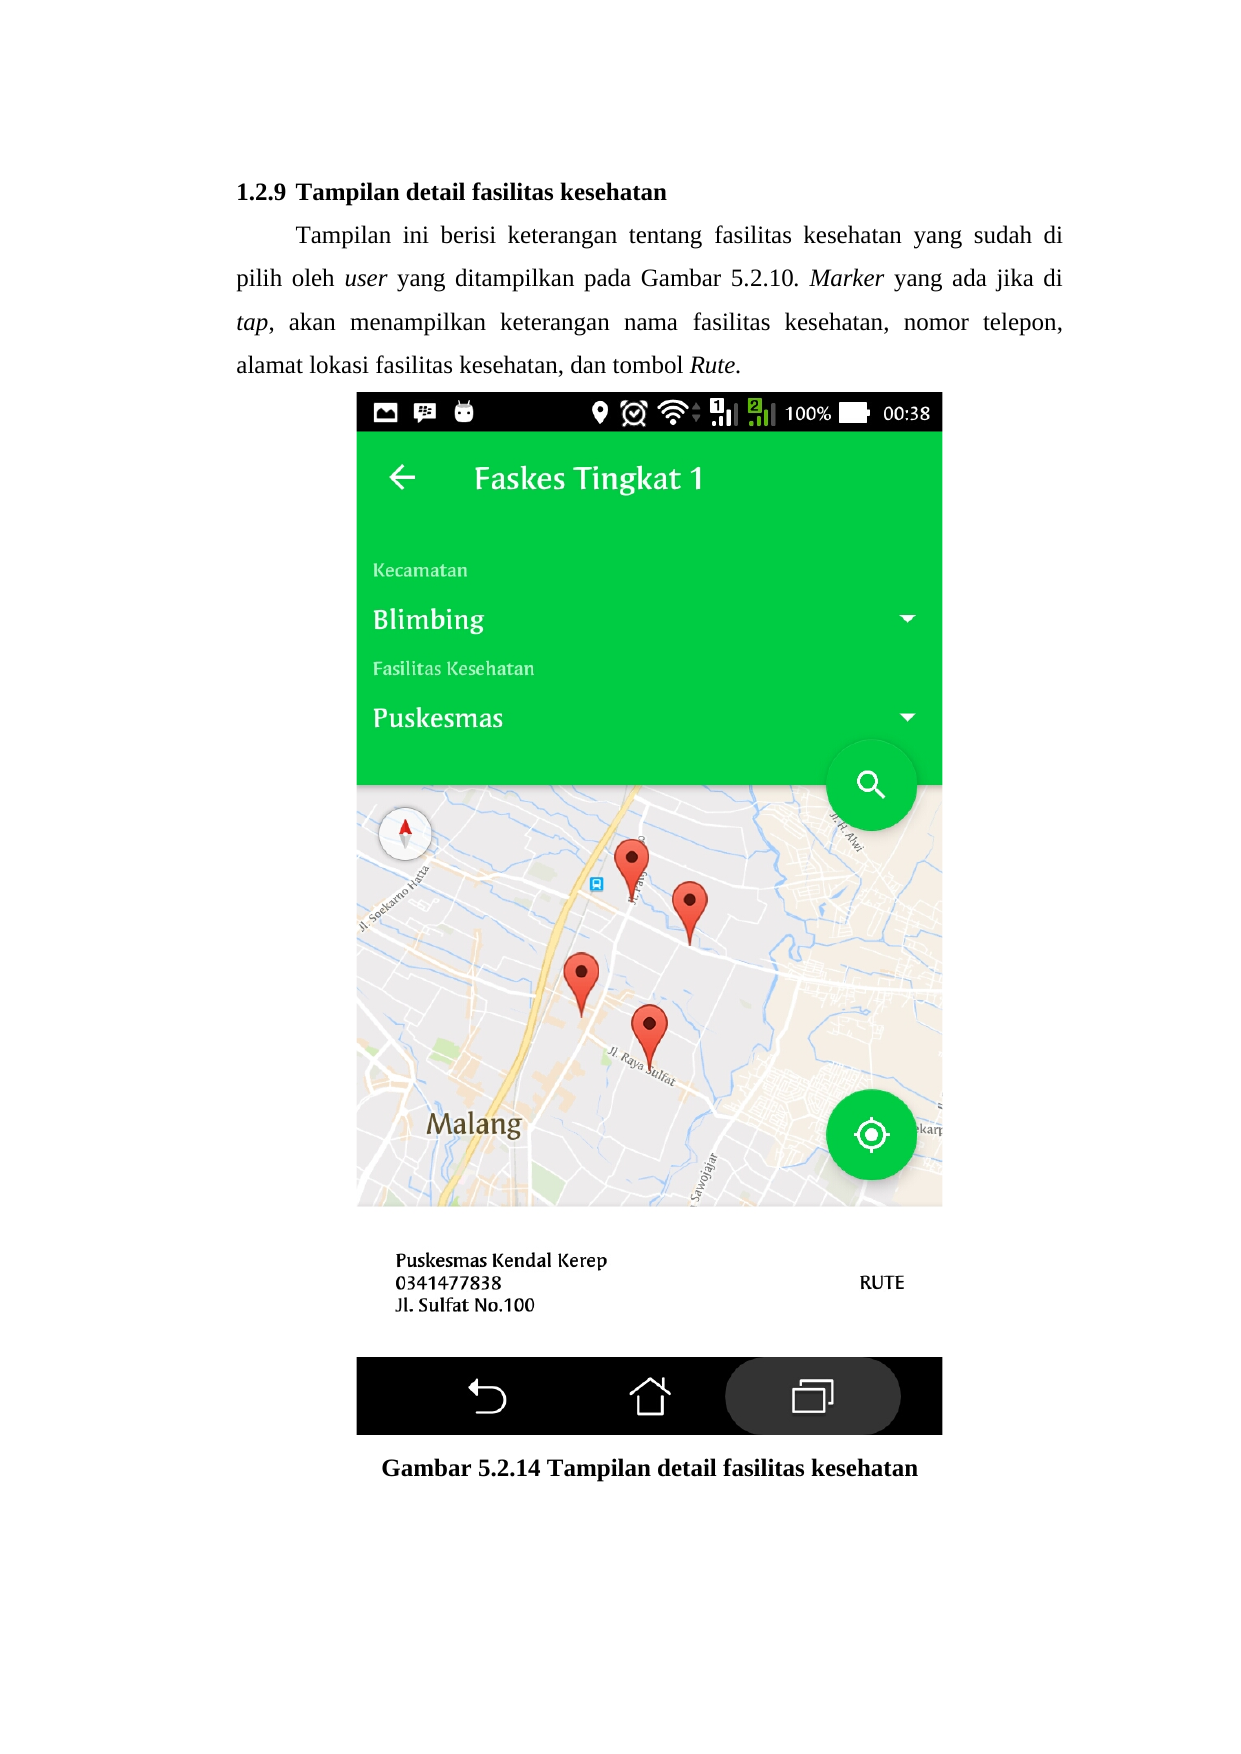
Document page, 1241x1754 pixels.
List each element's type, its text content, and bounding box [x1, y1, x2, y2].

subtitle Tampilan detail fasilitas kesehatan [236, 177, 1063, 206]
picture [356, 392, 943, 1435]
text Tampilan ini berisi keterangan tentang fasilitas kesehatan yang sudah di pilih oleh user yang ditampilkan pada Gambar 5.2.10. Marker yang ada jika di tap, akan menampilkan keterangan nama fasilitas kesehatan, nomor telepon, alamat lokasi fasilitas kesehatan, dan tombol Rute. [236, 220, 1063, 378]
